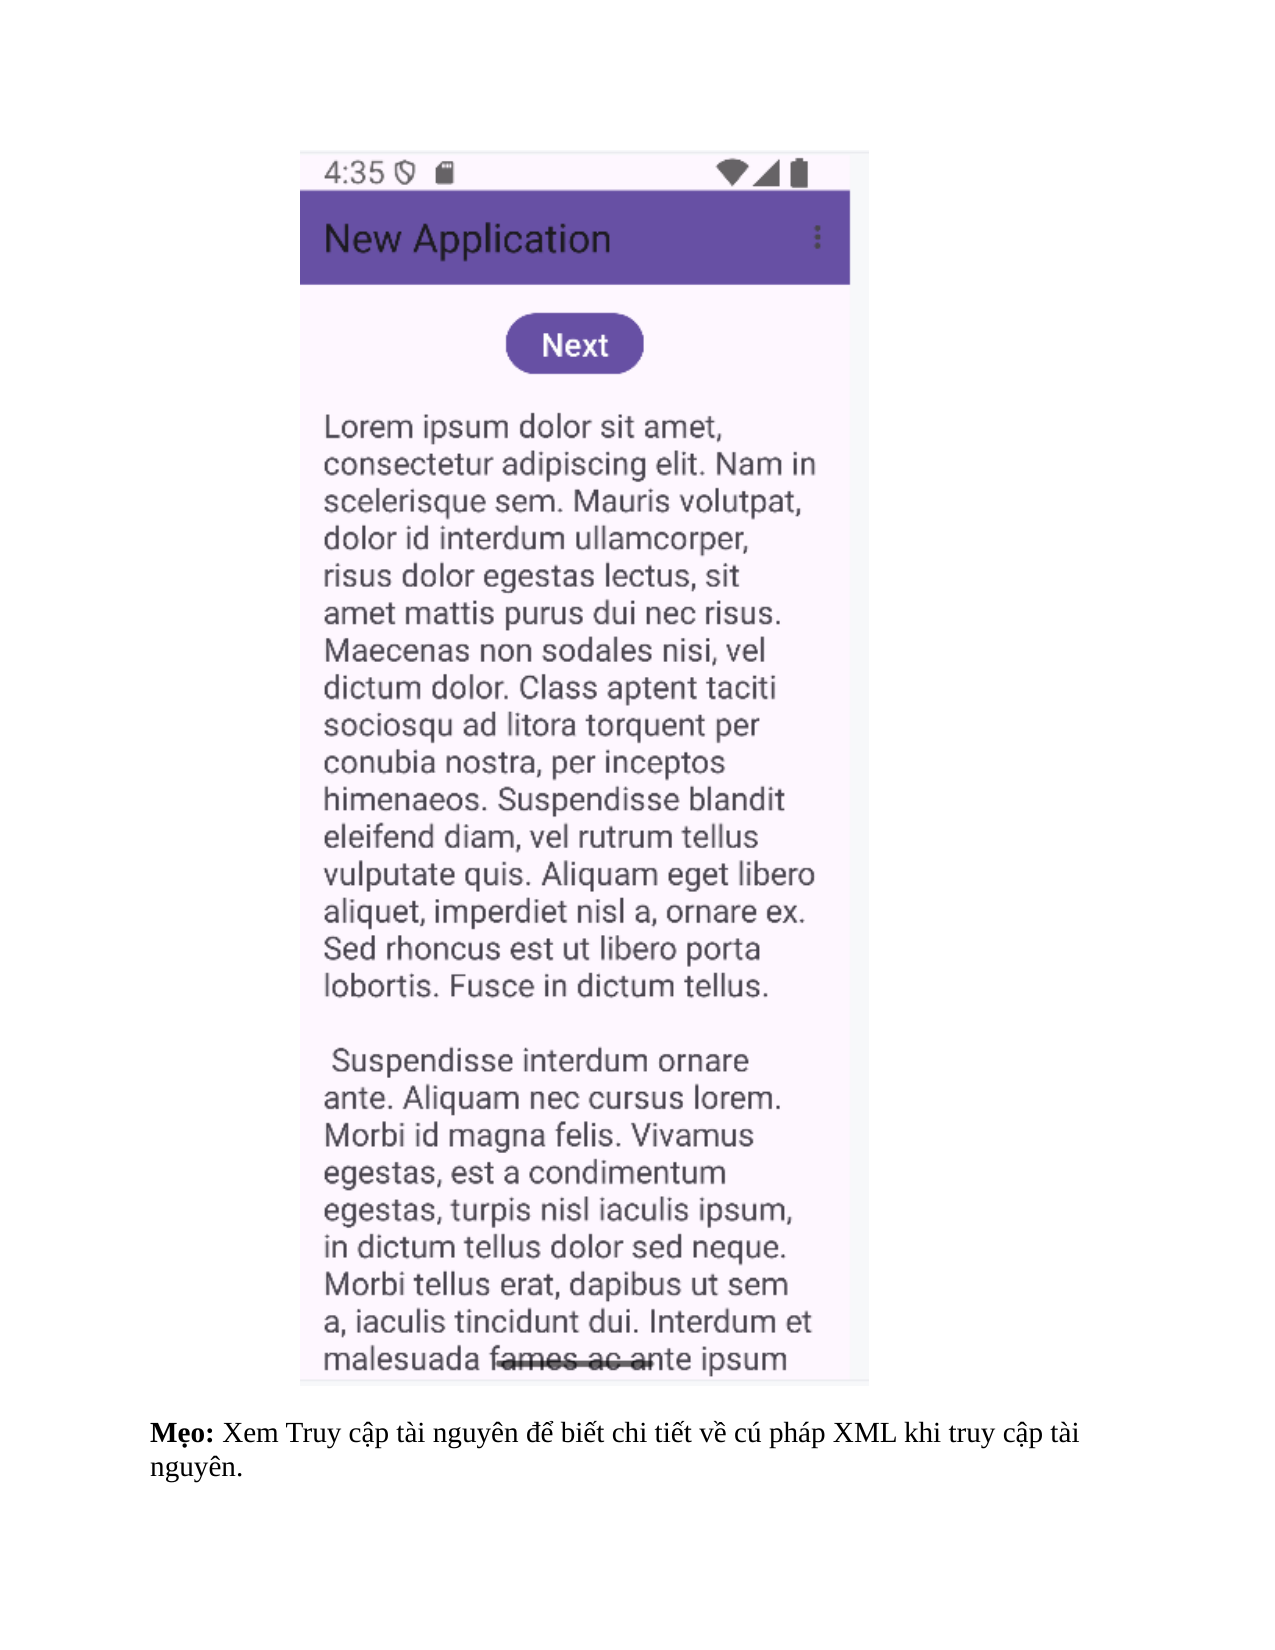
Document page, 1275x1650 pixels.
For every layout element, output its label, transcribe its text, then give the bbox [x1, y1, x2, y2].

text Mẹo: Xem Truy cập tài nguyên để biết chi tiết về cú pháp XML khi truy cập tài nguyên. [150, 1415, 1125, 1482]
picture [300, 150, 869, 1386]
